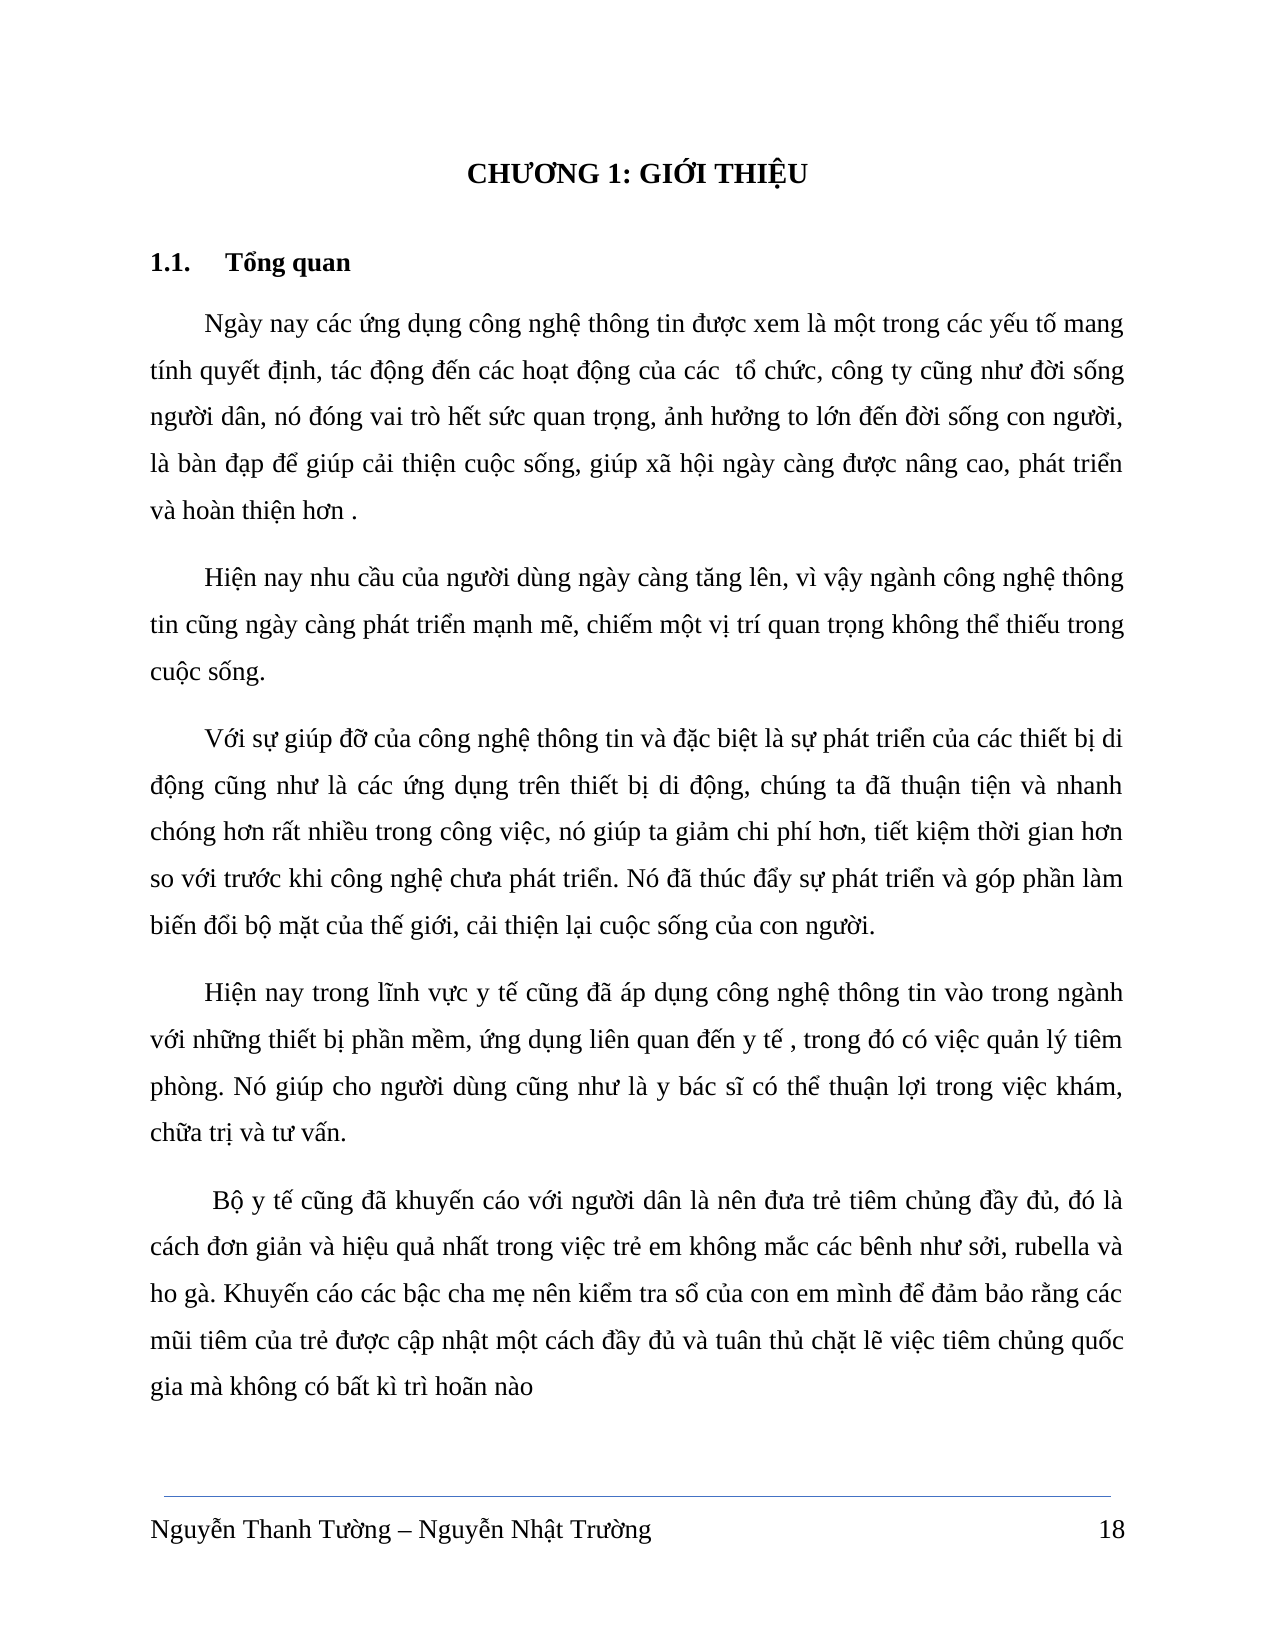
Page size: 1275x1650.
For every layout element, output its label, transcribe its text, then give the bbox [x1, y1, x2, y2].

subtitle Tổng quan [150, 246, 1125, 278]
text Hiện nay trong lĩnh vực y tế cũng đã áp dụng công nghệ thông tin vào trong ngành với những thiết bị phần mềm, ứng dụng liên quan đến y tế , trong đó có việc quản lý tiêm phòng. Nó giúp cho người dùng cũng như là y bác sĩ có thể thuận lợi trong việc khám, chữa trị và tư vấn. [150, 976, 1125, 1147]
text Hiện nay nhu cầu của người dùng ngày càng tăng lên, vì vậy ngành công nghệ thông tin cũng ngày càng phát triển mạnh mẽ, chiếm một vị trí quan trọng không thể thiếu trong cuộc sống. [150, 561, 1125, 686]
text Bộ y tế cũng đã khuyến cáo với người dân là nên đưa trẻ tiêm chủng đầy đủ, đó là cách đơn giản và hiệu quả nhất trong việc trẻ em không mắc các bênh như sởi, rubella và ho gà. Khuyến cáo các bậc cha mẹ nên kiểm tra sổ của con em mình để đảm bảo rằng các mũi tiêm của trẻ được cập nhật một cách đầy đủ và tuân thủ chặt lẽ việc tiêm chủng quốc gia mà không có bất kì trì hoãn nào [150, 1184, 1125, 1402]
subtitle CHƯƠNG 1: GIỚI THIỆU [150, 156, 1125, 190]
text Ngày nay các ứng dụng công nghệ thông tin được xem là một trong các yếu tố mang tính quyết định, tác động đến các hoạt động của các tổ chức, công ty cũng như đời sống người dân, nó đóng vai trò hết sức quan trọng, ảnh hưởng to lớn đến đời sống con người, là bàn đạp để giúp cải thiện cuộc sống, giúp xã hội ngày càng được nâng cao, phát triển và hoàn thiện hơn . [150, 307, 1125, 525]
text Với sự giúp đỡ của công nghệ thông tin và đặc biệt là sự phát triển của các thiết bị di động cũng như là các ứng dụng trên thiết bị di động, chúng ta đã thuận tiện và nhanh chóng hơn rất nhiều trong công việc, nó giúp ta giảm chi phí hơn, tiết kiệm thời gian hơn so với trước khi công nghệ chưa phát triển. Nó đã thúc đẩy sự phát triển và góp phần làm biến đổi bộ mặt của thế giới, cải thiện lại cuộc sống của con người. [150, 722, 1125, 940]
